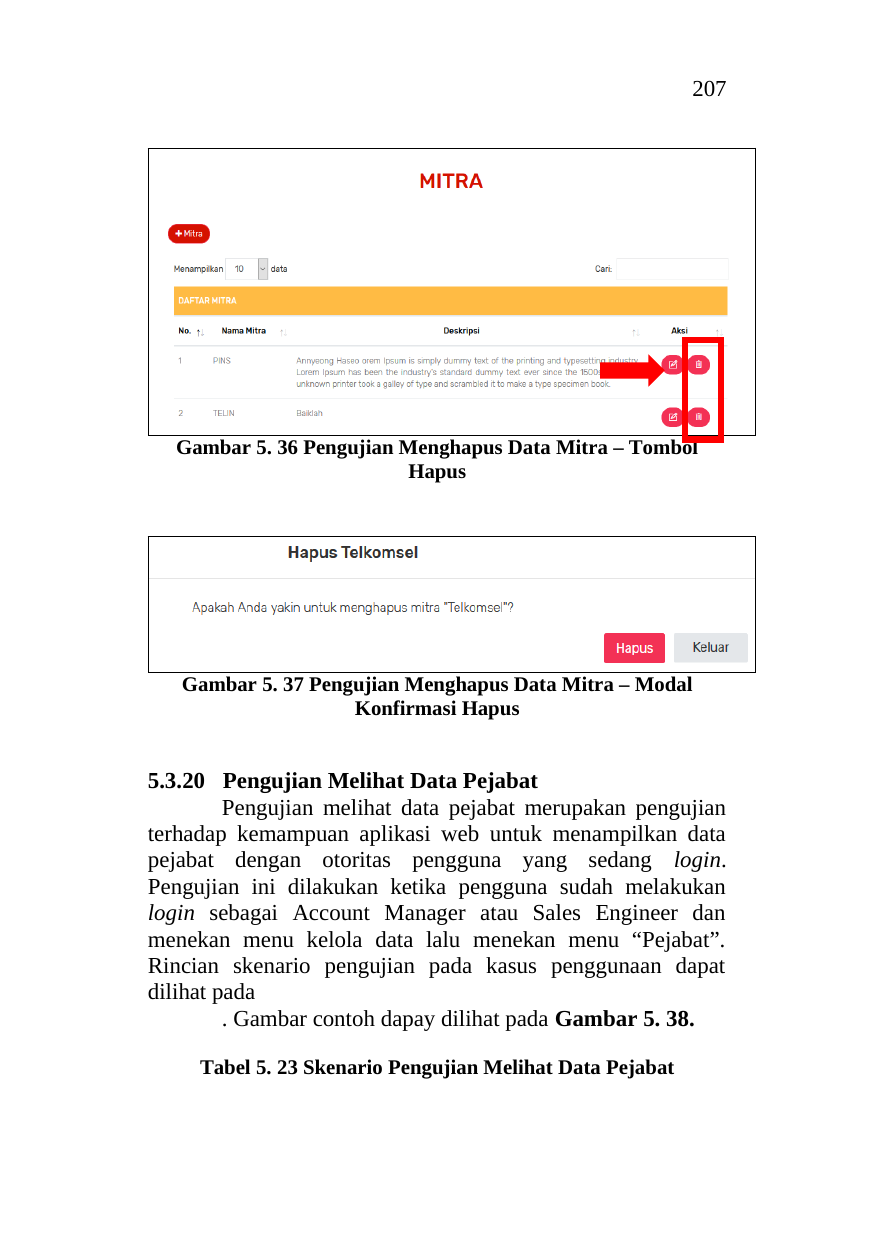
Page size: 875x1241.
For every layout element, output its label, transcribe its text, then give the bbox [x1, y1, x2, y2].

picture [149, 149, 755, 435]
picture [688, 343, 718, 435]
text Pengujian melihat data pejabat merupakan pengujian terhadap kemampuan aplikasi web untuk menampilkan data pejabat dengan otoritas pengguna yang sedang login. Pengujian ini dilakukan ketika pengguna sudah melakukan login sebagai Account Manager atau Sales Engineer dan menekan menu kelola data lalu menekan menu “Pejabat”. Rincian skenario pengujian pada kasus penggunaan dapat dilihat pada [148, 794, 726, 1005]
text Gambar 5. 36 Pengujian Menghapus Data Mitra – Tombol Hapus [148, 436, 726, 483]
text Tabel 5. 23. Gambar contoh dapay dilihat pada Gambar 5. 38. [148, 1005, 726, 1031]
text Tabel 5. 23 Skenario Pengujian Melihat Data Pejabat [148, 1055, 726, 1079]
subtitle Pengujian Melihat Data Pejabat [148, 767, 726, 794]
picture [149, 537, 755, 672]
text Gambar 5. 37 Pengujian Menghapus Data Mitra – Modal Konfirmasi Hapus [148, 673, 726, 720]
